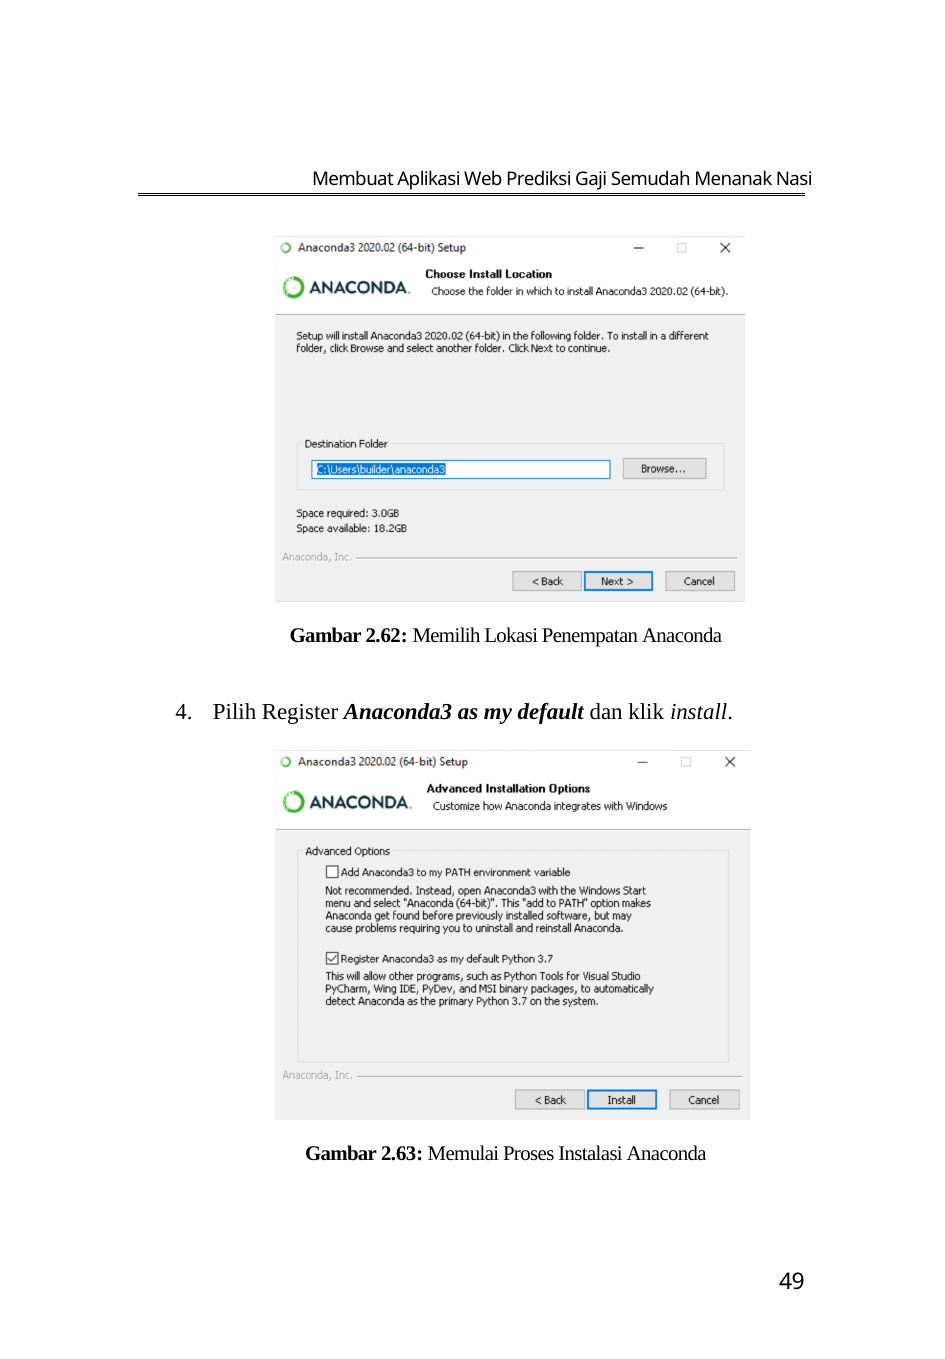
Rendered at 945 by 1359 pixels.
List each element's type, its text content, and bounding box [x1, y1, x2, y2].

text Gambar 2.62: Memilih Lokasi Penempatan Anaconda [138, 623, 805, 647]
picture [275, 750, 751, 1120]
text Gambar 2.63: Memulai Proses Instalasi Anaconda [138, 1141, 805, 1165]
picture [275, 236, 746, 602]
list Pilih Register Anaconda3 as my default dan klik install. [175, 698, 805, 724]
